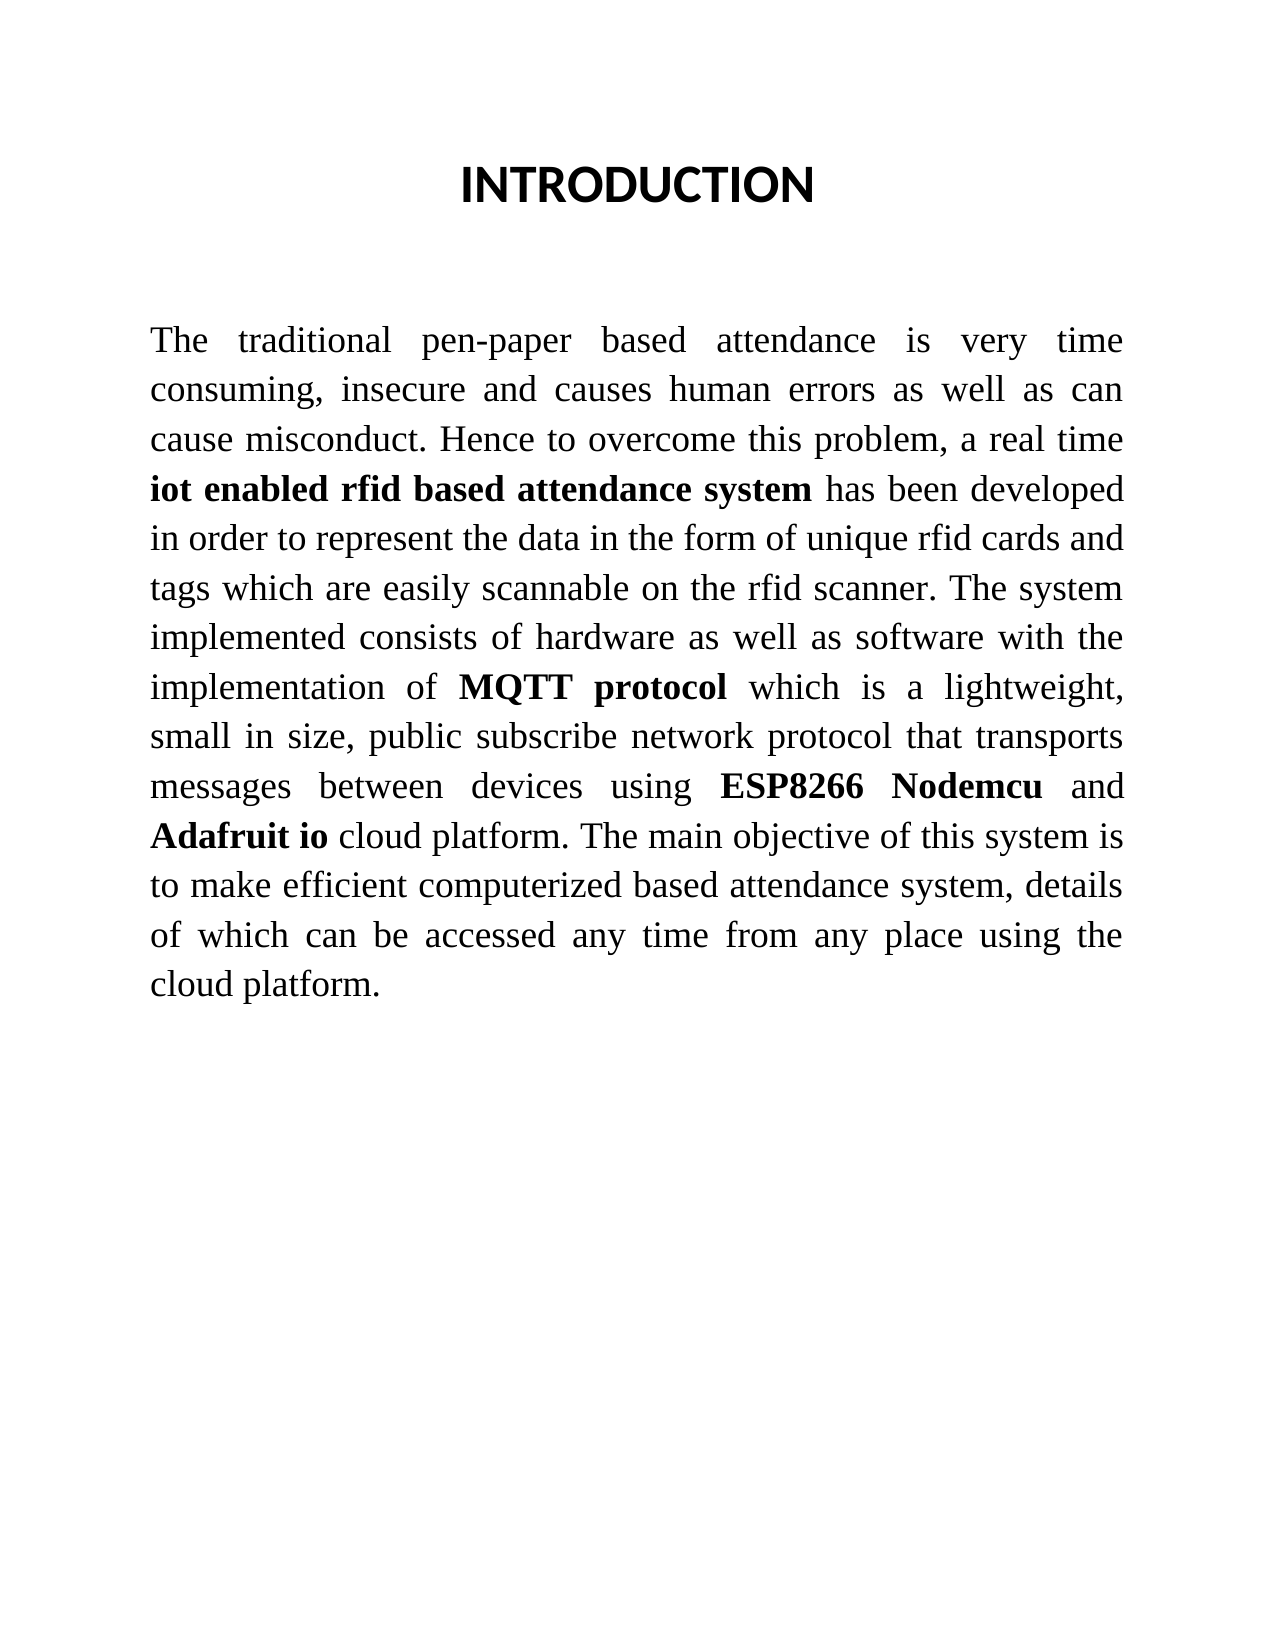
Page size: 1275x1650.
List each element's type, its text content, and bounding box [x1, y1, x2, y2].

text The traditional pen-paper based attendance is very time consuming, insecure and causes human errors as well as can cause misconduct. Hence to overcome this problem, a real time iot enabled rfid based attendance system has been developed in order to represent the data in the form of unique rfid cards and tags which are easily scannable on the rfid scanner. The system implemented consists of hardware as well as software with the implementation of MQTT protocol which is a lightweight, small in size, public subscribe network protocol that transports messages between devices using ESP8266 Nodemcu and Adafruit io cloud platform. The main objective of this system is to make efficient computerized based attendance system, details of which can be accessed any time from any place using the cloud platform. [150, 317, 1125, 1005]
text INTRODUCTION [150, 150, 1125, 216]
